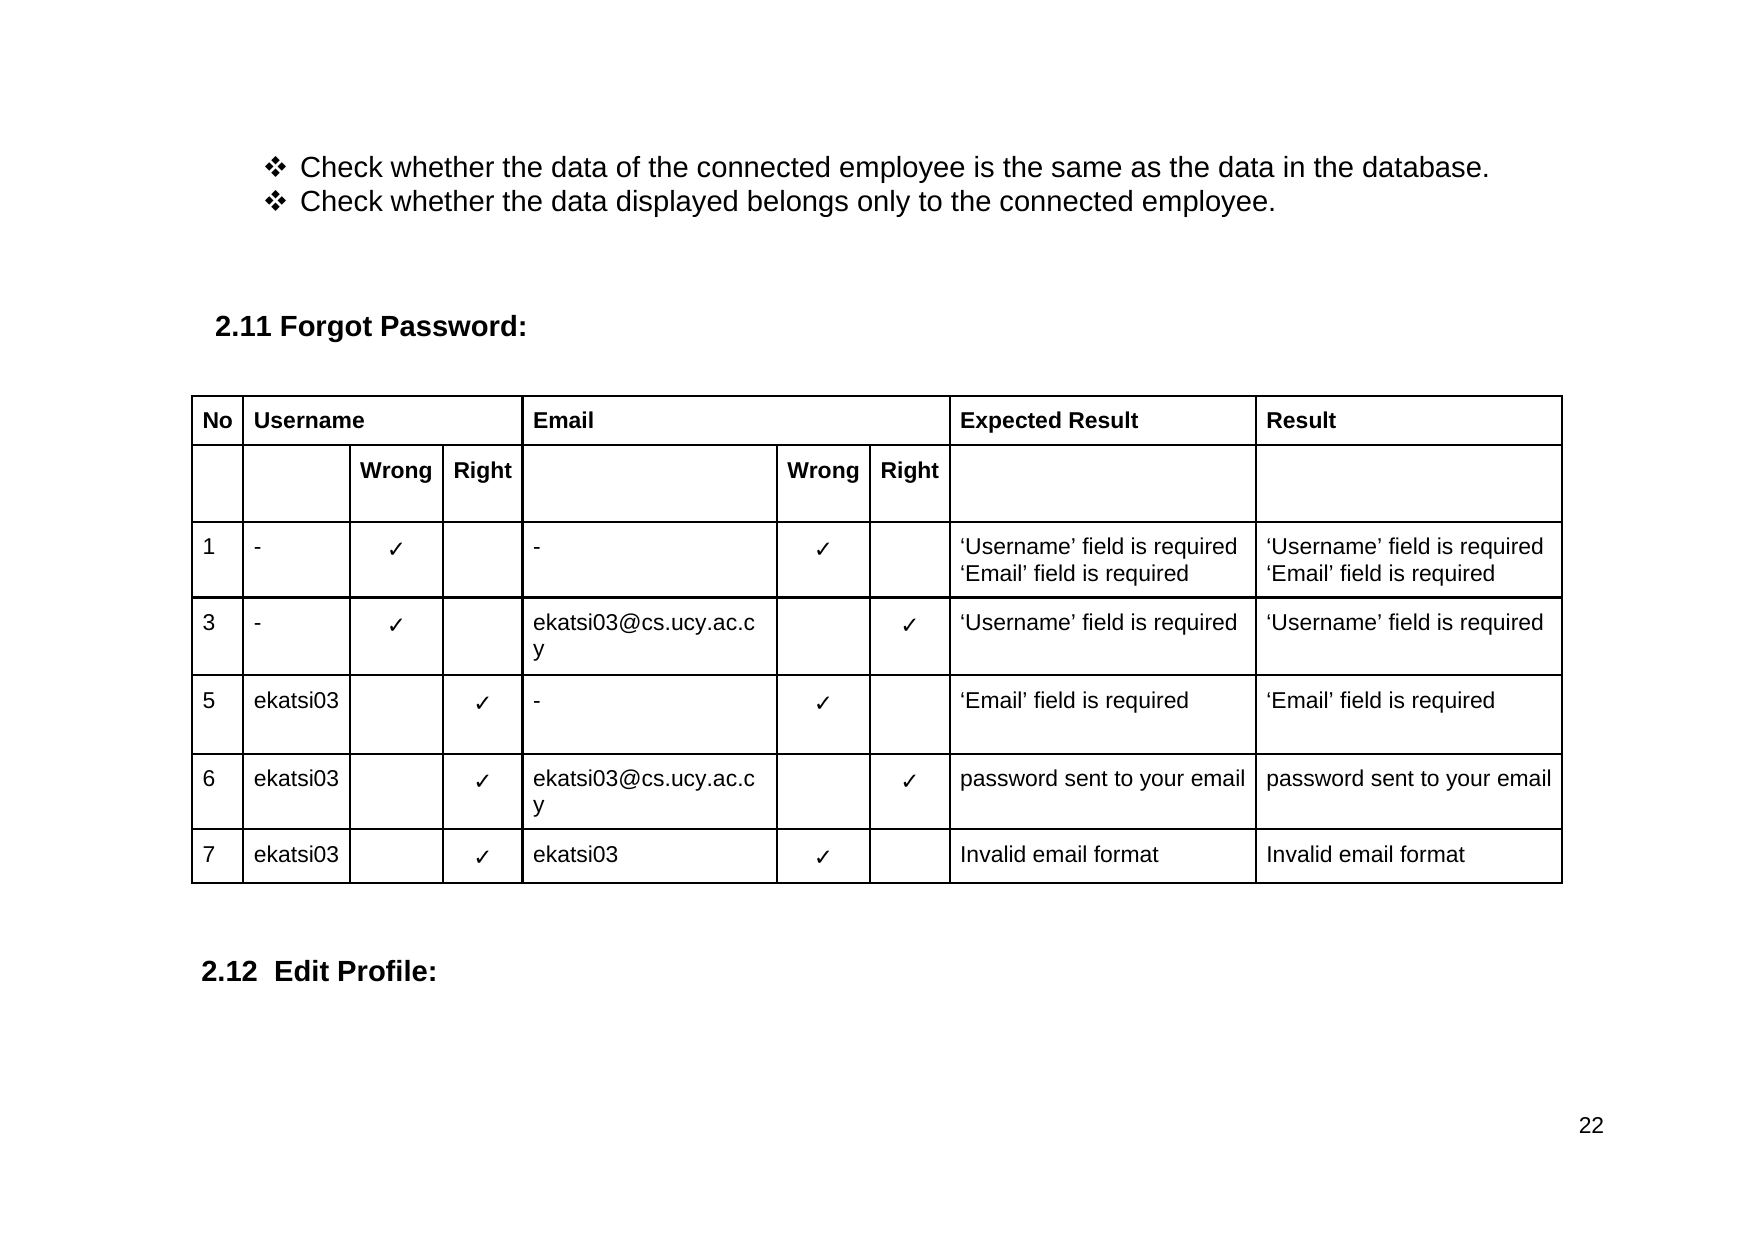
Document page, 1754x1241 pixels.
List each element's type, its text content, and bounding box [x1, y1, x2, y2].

table_cell ekatsi03@cs.ucy.ac.cy [524, 599, 776, 674]
table_cell ✓ [351, 599, 442, 674]
table_header Email [524, 397, 949, 444]
table_cell ✓ [351, 523, 442, 596]
table_cell [1257, 446, 1561, 521]
table_cell Right [871, 446, 949, 521]
table_cell [778, 599, 869, 674]
table_cell - [244, 599, 349, 674]
table_cell ‘Username’ field is required ‘Email’ field is required [1257, 523, 1561, 596]
table_cell ekatsi03 [244, 676, 349, 752]
table_cell password sent to your email [951, 755, 1255, 828]
table_cell [778, 755, 869, 828]
table_cell ‘Username’ field is required ‘Email’ field is required [951, 523, 1255, 596]
table_cell ‘Username’ field is required [1257, 599, 1561, 674]
table_cell ekatsi03 [244, 830, 349, 882]
table_header Username [244, 397, 521, 444]
table_cell [444, 599, 521, 674]
table_cell ‘Email’ field is required [951, 676, 1255, 752]
table_cell [524, 446, 776, 521]
table_cell ✓ [778, 830, 869, 882]
table_cell - [524, 523, 776, 596]
table_cell ekatsi03@cs.ucy.ac.cy [524, 755, 776, 828]
table_cell [351, 755, 442, 828]
table_cell [871, 676, 949, 752]
list Check whether the data displayed belongs only to the connected employee. [262, 184, 1604, 217]
table_cell ekatsi03 [524, 830, 776, 882]
table_cell Wrong [351, 446, 442, 521]
table_cell password sent to your email [1257, 755, 1561, 828]
table_cell Wrong [778, 446, 869, 521]
table_cell ✓ [444, 830, 521, 882]
table_cell 7 [193, 830, 242, 882]
table_cell [193, 446, 242, 521]
table_cell ‘Username’ field is required [951, 599, 1255, 674]
table_cell ✓ [871, 755, 949, 828]
table_header Result [1257, 397, 1561, 444]
table_cell ✓ [778, 523, 869, 596]
table_cell 6 [193, 755, 242, 828]
table_header Expected Result [951, 397, 1255, 444]
table_cell [351, 676, 442, 752]
list Check whether the data of the connected employee is the same as the data in the database. [262, 150, 1604, 184]
table_cell - [524, 676, 776, 752]
table_cell [444, 523, 521, 596]
table_cell Invalid email format [951, 830, 1255, 882]
table_cell Invalid email format [1257, 830, 1561, 882]
table_cell 3 [193, 599, 242, 674]
table_cell 5 [193, 676, 242, 752]
table_cell [244, 446, 349, 521]
table_cell ‘Email’ field is required [1257, 676, 1561, 752]
table_cell ✓ [444, 676, 521, 752]
table_cell [351, 830, 442, 882]
table_cell ✓ [444, 755, 521, 828]
table_cell - [244, 523, 349, 596]
table_cell ✓ [778, 676, 869, 752]
table_header No [193, 397, 242, 444]
table_cell 1 [193, 523, 242, 596]
table_cell ✓ [871, 599, 949, 674]
table_cell [871, 830, 949, 882]
table_cell [951, 446, 1255, 521]
table_cell Right [444, 446, 521, 521]
table_cell [871, 523, 949, 596]
table_cell ekatsi03 [244, 755, 349, 828]
